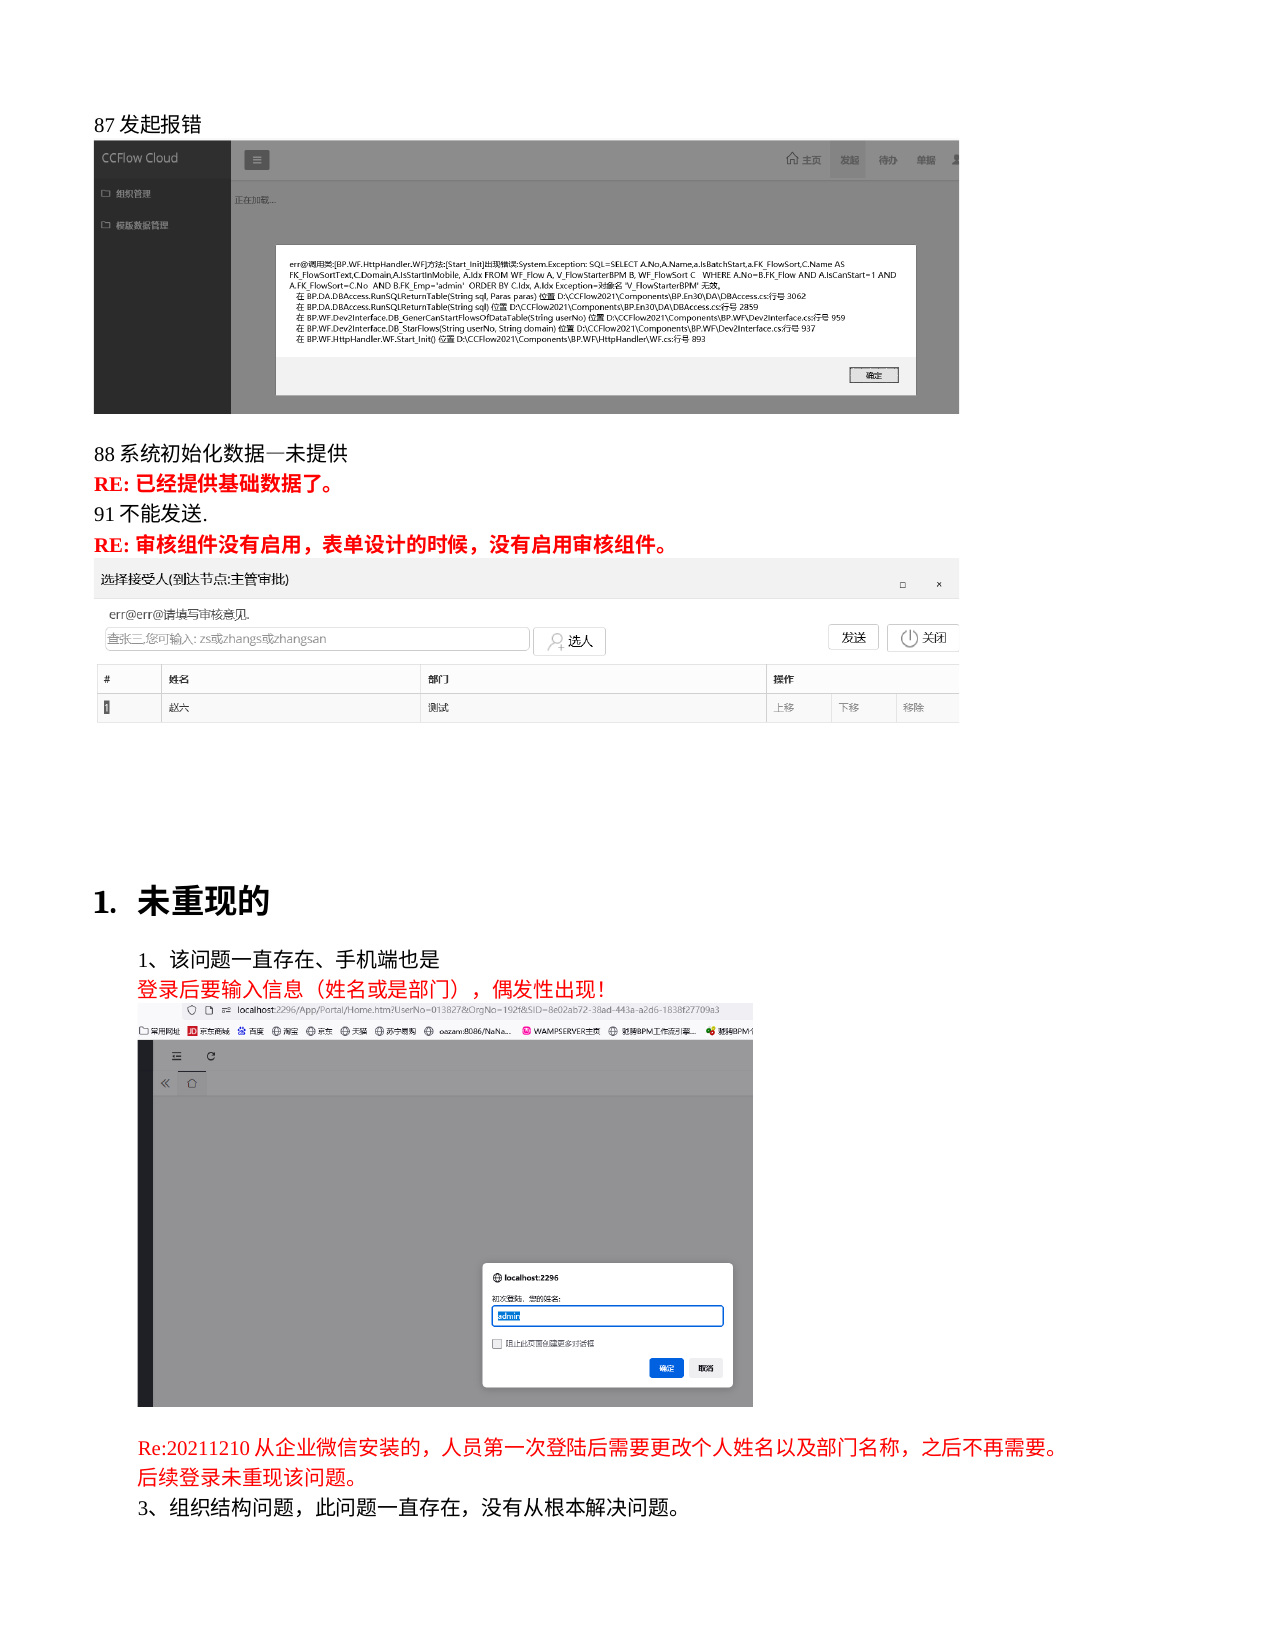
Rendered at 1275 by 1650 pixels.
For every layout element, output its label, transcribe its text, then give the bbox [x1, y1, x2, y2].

list 登录后要输入信息（姓名或是部门），偶发性出现！ [138, 974, 1163, 1004]
picture [137, 1003, 753, 1407]
list Re:20211210从企业微信安装的，人员第一次登陆后需要更改个人姓名以及部门名称，之后不再需要。 [138, 1431, 1163, 1461]
text 87发起报错 [94, 110, 1163, 139]
picture [93, 558, 960, 778]
list 3、组织结构问题，此问题一直存在，没有从根本解决问题。 [138, 1491, 1163, 1522]
picture [93, 138, 960, 414]
list 后续登录未重现该问题。 [138, 1461, 1163, 1491]
text RE: 审核组件没有启用，表单设计的时候，没有启用审核组件。 [94, 528, 1163, 558]
list 1、该问题一直存在、手机端也是 [138, 943, 1163, 974]
subtitle 未重现的 [94, 875, 1163, 923]
text 91不能发送. [94, 498, 1163, 528]
text RE: 已经提供基础数据了。 [94, 467, 1163, 498]
text 88系统初始化数据—未提供 [94, 437, 1163, 467]
